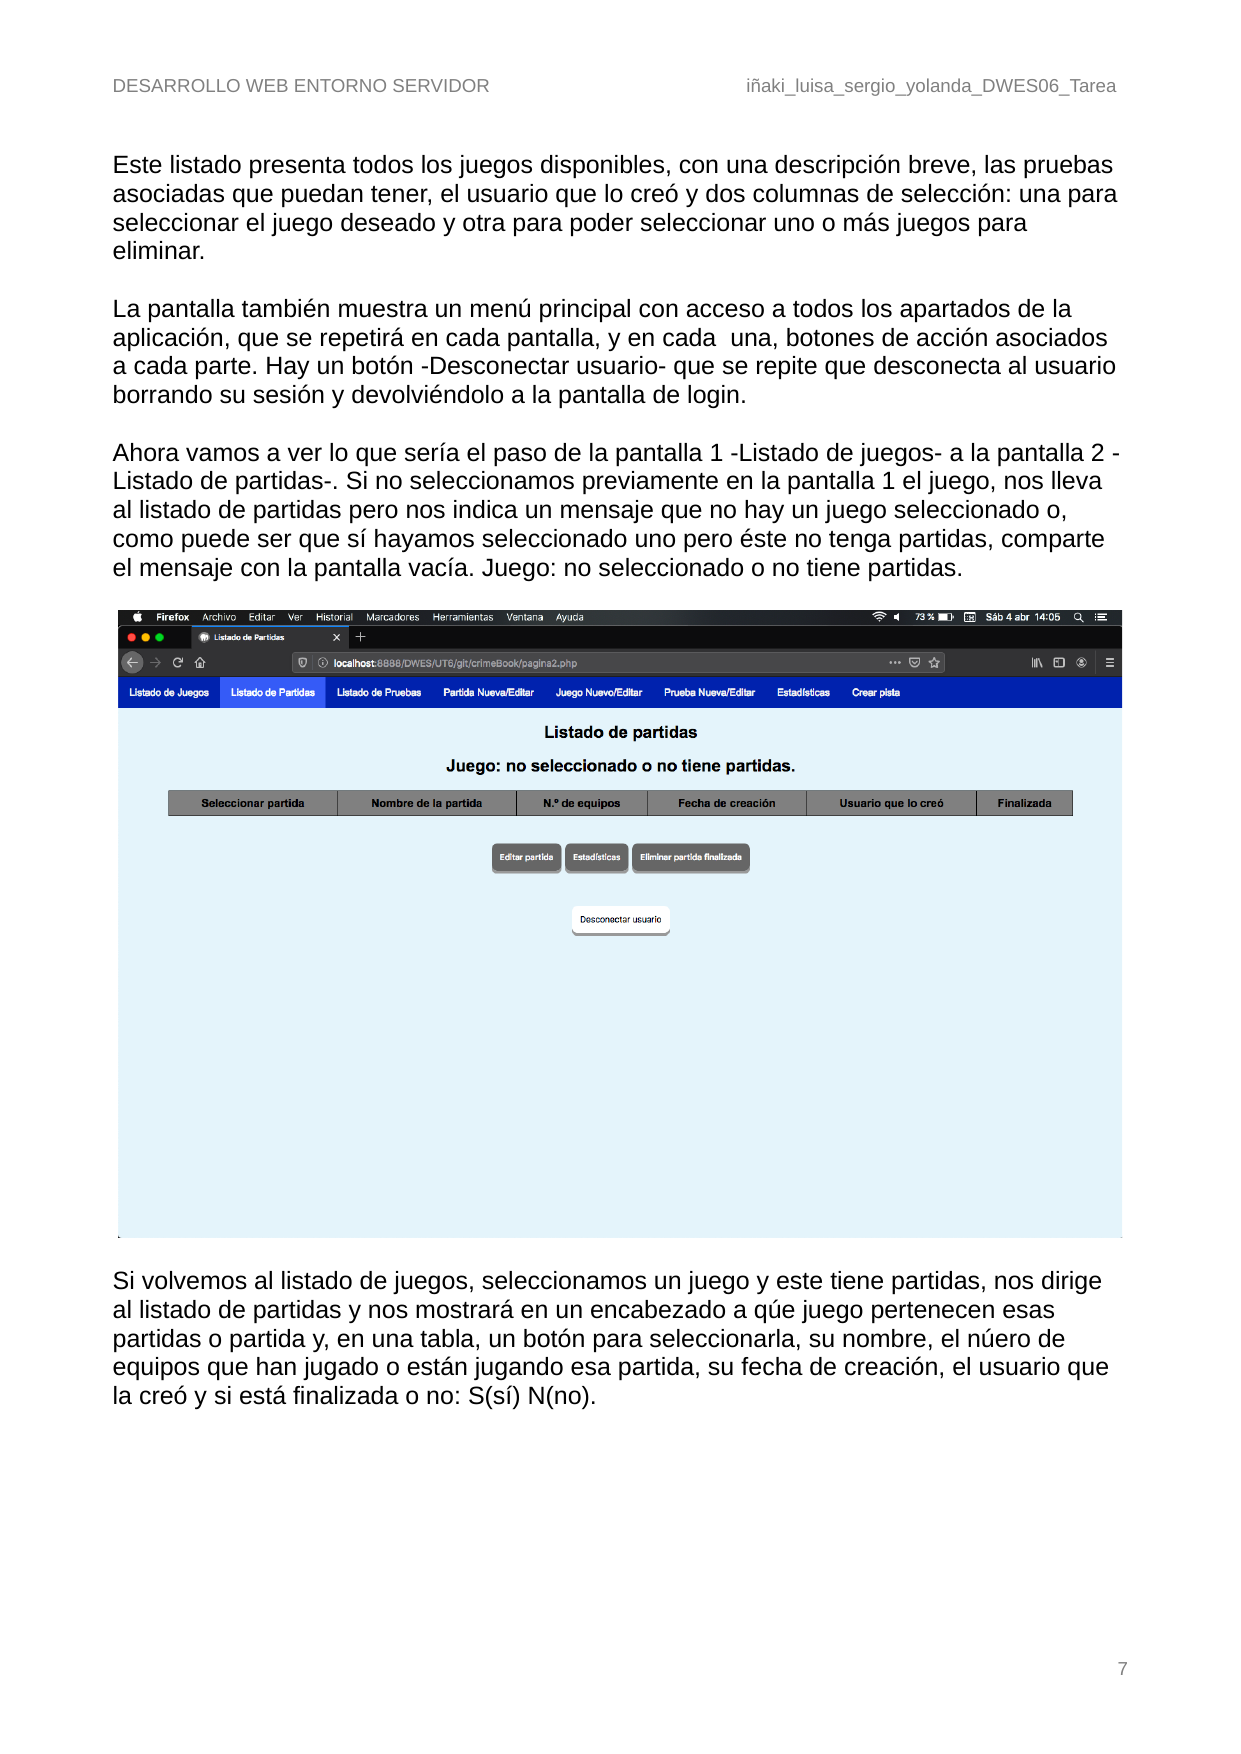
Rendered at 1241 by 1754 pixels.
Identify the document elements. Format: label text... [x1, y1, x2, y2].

picture [118, 610, 1123, 1238]
text La pantalla también muestra un menú principal con acceso a todos los apartados de la aplicación, que se repetirá en cada pantalla, y en cada una, botones de acción asociados a cada parte. Hay un botón -Desconectar usuario- que se repite que desconecta al usuario borrando su sesión y devolviéndolo a la pantalla de login. [112, 294, 1128, 409]
text Ahora vamos a ver lo que sería el paso de la pantalla 1 -Listado de juegos- a la pantalla 2 -Listado de partidas-. Si no seleccionamos previamente en la pantalla 1 el juego, nos lleva al listado de partidas pero nos indica un mensaje que no hay un juego seleccionado o, como puede ser que sí hayamos seleccionado uno pero éste no tenga partidas, comparte el mensaje con la pantalla vacía. Juego: no seleccionado o no tiene partidas. [112, 437, 1128, 581]
text Si volvemos al listado de juegos, seleccionamos un juego y este tiene partidas, nos dirige al listado de partidas y nos mostrará en un encabezado a qúe juego pertenecen esas partidas o partida y, en una tabla, un botón para seleccionarla, su nombre, el núero de equipos que han jugado o están jugando esa partida, su fecha de creación, el usuario que la creó y si está finalizada o no: S(sí) N(no). [112, 1266, 1128, 1410]
text Este listado presenta todos los juegos disponibles, con una descripción breve, las pruebas asociadas que puedan tener, el usuario que lo creó y dos columnas de selección: una para seleccionar el juego deseado y otra para poder seleccionar uno o más juegos para eliminar. [112, 150, 1128, 265]
